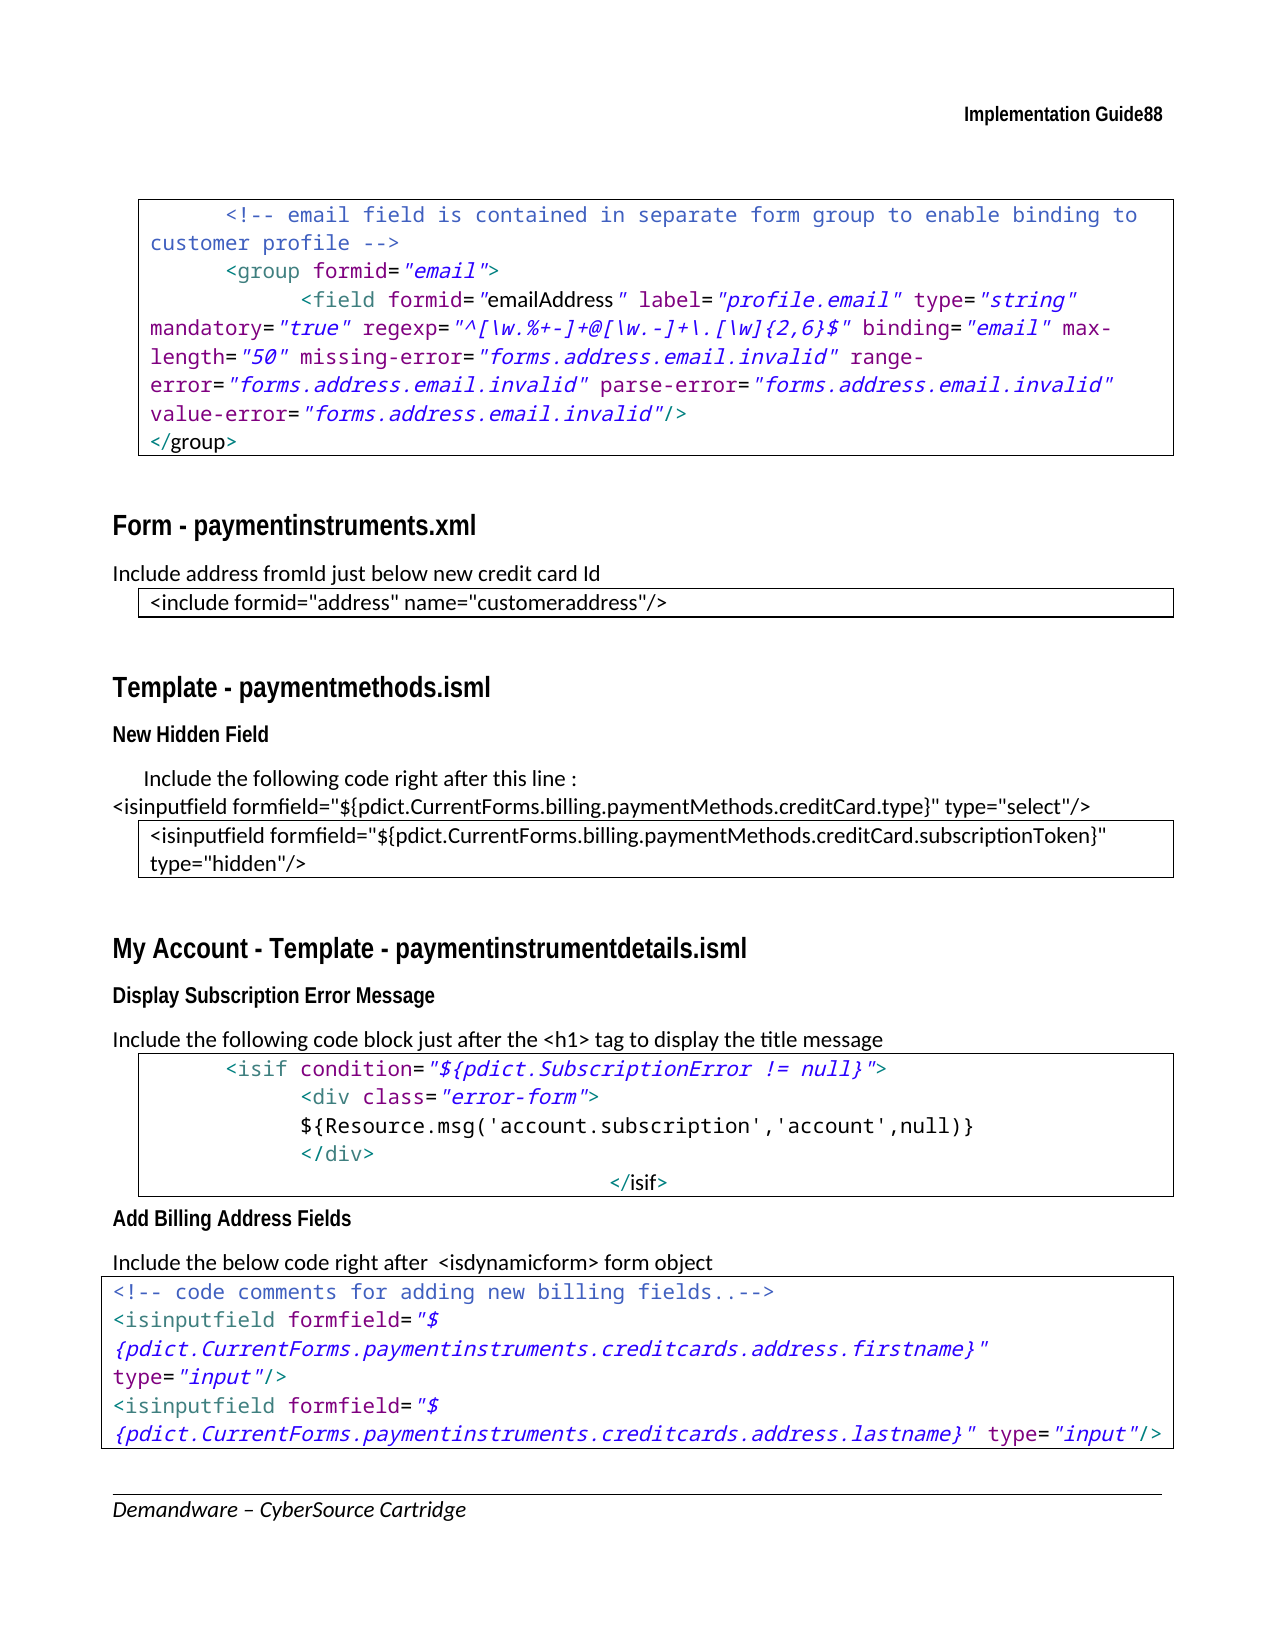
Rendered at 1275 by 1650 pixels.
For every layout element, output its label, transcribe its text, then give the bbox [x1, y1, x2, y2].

text Include the following code block just after the <h1> tag to display the title message [112, 1025, 1162, 1053]
subtitle New Hidden Field [112, 721, 1162, 748]
text Include the below code right after <isdynamicform> form object [112, 1248, 1162, 1276]
table_header <include formid="address" name="customeraddress"/> [139, 589, 1173, 616]
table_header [102, 1277, 1173, 1448]
text Include the following code right after this line : [112, 764, 1162, 792]
subtitle Form - paymentinstruments.xml [112, 508, 1162, 542]
table_header <isinputfield formfield="${pdict.CurrentForms.billing.paymentMethods.creditCard.subscriptionToken}" type="hidden"/> [139, 821, 1173, 877]
text Include address fromId just below new credit card Id [112, 559, 1162, 587]
subtitle My Account - Template - paymentinstrumentdetails.isml [112, 931, 1162, 965]
text <isinputfield formfield="${pdict.CurrentForms.billing.paymentMethods.creditCard.type}" type="select"/> [112, 792, 1162, 820]
subtitle Add Billing Address Fields [112, 1205, 1162, 1232]
subtitle Display Subscription Error Message [112, 982, 1162, 1009]
subtitle Template - paymentmethods.isml [112, 671, 1162, 704]
table_header <!-- email field is contained in separate form group to enable binding to customer profile --> <group formid="email"> <field formid="emailAddress" label="profile.email" type="string" mandatory="true" regexp="^[\w.%+-]+@[\w.-]+\.[\w]{2,6}$" binding="email" max-length="50" missing-error="forms.address.email.invalid" range-error="forms.address.email.invalid" parse-error="forms.address.email.invalid" value-error="forms.address.email.invalid"/> </group> [139, 200, 1173, 455]
table_header <isif condition="${pdict.SubscriptionError != null}"> <div class="error-form"> ${Resource.msg('account.subscription','account',null)} </div> </isif> [139, 1054, 1173, 1196]
